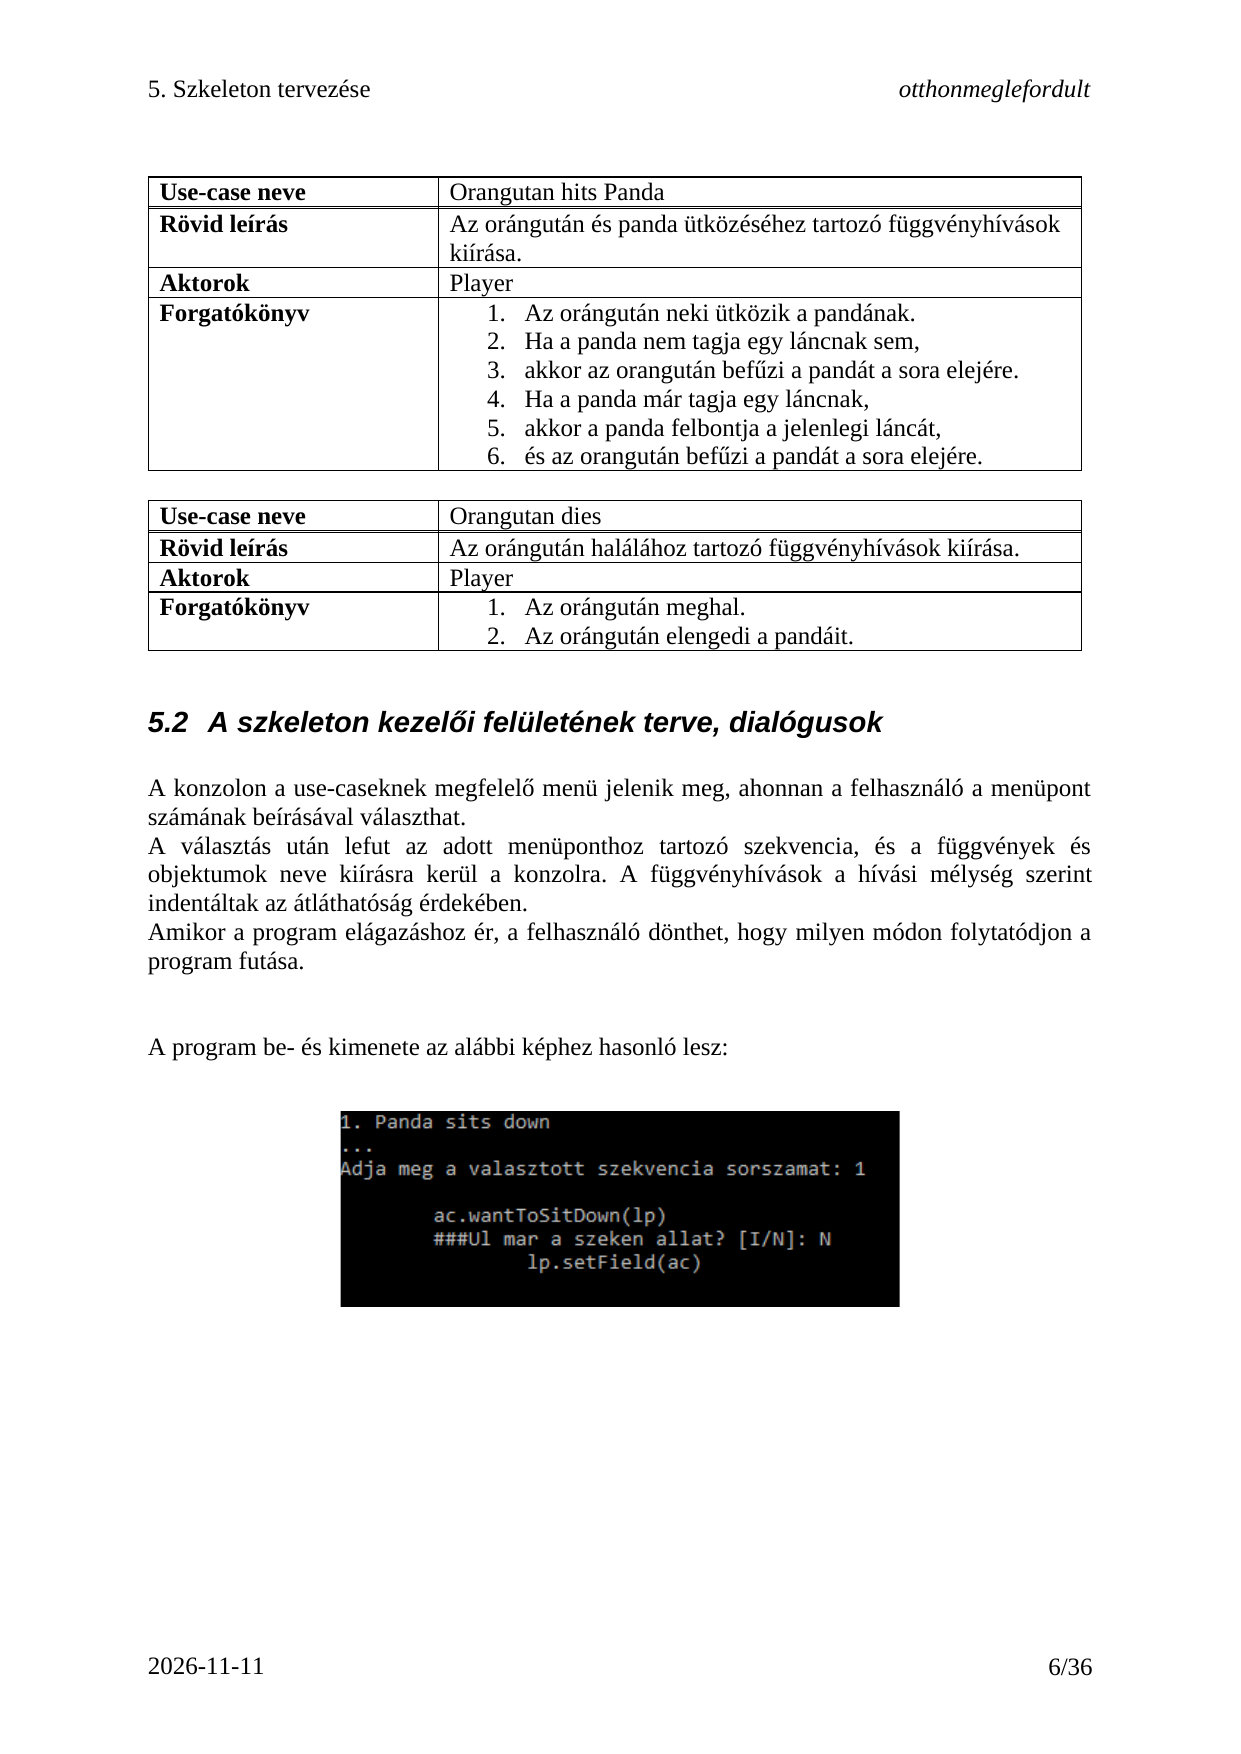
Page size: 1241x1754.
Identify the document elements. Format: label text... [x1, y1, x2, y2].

table_cell Aktorok [149, 563, 438, 591]
table_cell Az orángután és panda ütközéséhez tartozó függvényhívások kiírása. [439, 209, 1081, 267]
table_cell Rövid leírás [149, 533, 438, 562]
table_cell Az orángután halálához tartozó függvényhívások kiírása. [439, 533, 1081, 562]
table_cell Forgatókönyv [149, 298, 438, 470]
table_cell Player [439, 563, 1081, 591]
text A program be- és kimenete az alábbi képhez hasonló lesz: [148, 1032, 1093, 1061]
table_header Use-case neve [149, 501, 438, 530]
subtitle A szkeleton kezelői felületének terve, dialógusok [148, 705, 1093, 738]
picture [340, 1111, 900, 1307]
table_header Orangutan dies [439, 501, 1081, 530]
table_cell Aktorok [149, 268, 438, 297]
table_cell Player [439, 268, 1081, 297]
text A választás után lefut az adott menüponthoz tartozó szekvencia, és a függvények és objektumok neve kiírásra kerül a konzolra. A függvényhívások a hívási mélység szerint indentáltak az átláthatóság érdekében. [148, 831, 1093, 917]
text A konzolon a use-caseknek megfelelő menü jelenik meg, ahonnan a felhasználó a menüpont számának beírásával választhat. [148, 773, 1093, 831]
table_header Orangutan hits Panda [439, 178, 1081, 206]
text Amikor a program elágazáshoz ér, a felhasználó dönthet, hogy milyen módon folytatódjon a program futása. [148, 917, 1093, 974]
table_cell Az orángután meghal. Az orángután elengedi a pandáit. [439, 593, 1081, 650]
table_cell Forgatókönyv [149, 593, 438, 650]
table_cell Rövid leírás [149, 209, 438, 267]
table_cell Az orángután neki ütközik a pandának. Ha a panda nem tagja egy láncnak sem, akkor az orangután befűzi a pandát a sora elejére. Ha a panda már tagja egy láncnak, akkor a panda felbontja a jelenlegi láncát, és az orangután befűzi a pandát a sora elejére. [439, 298, 1081, 470]
table_header Use-case neve [149, 178, 438, 206]
